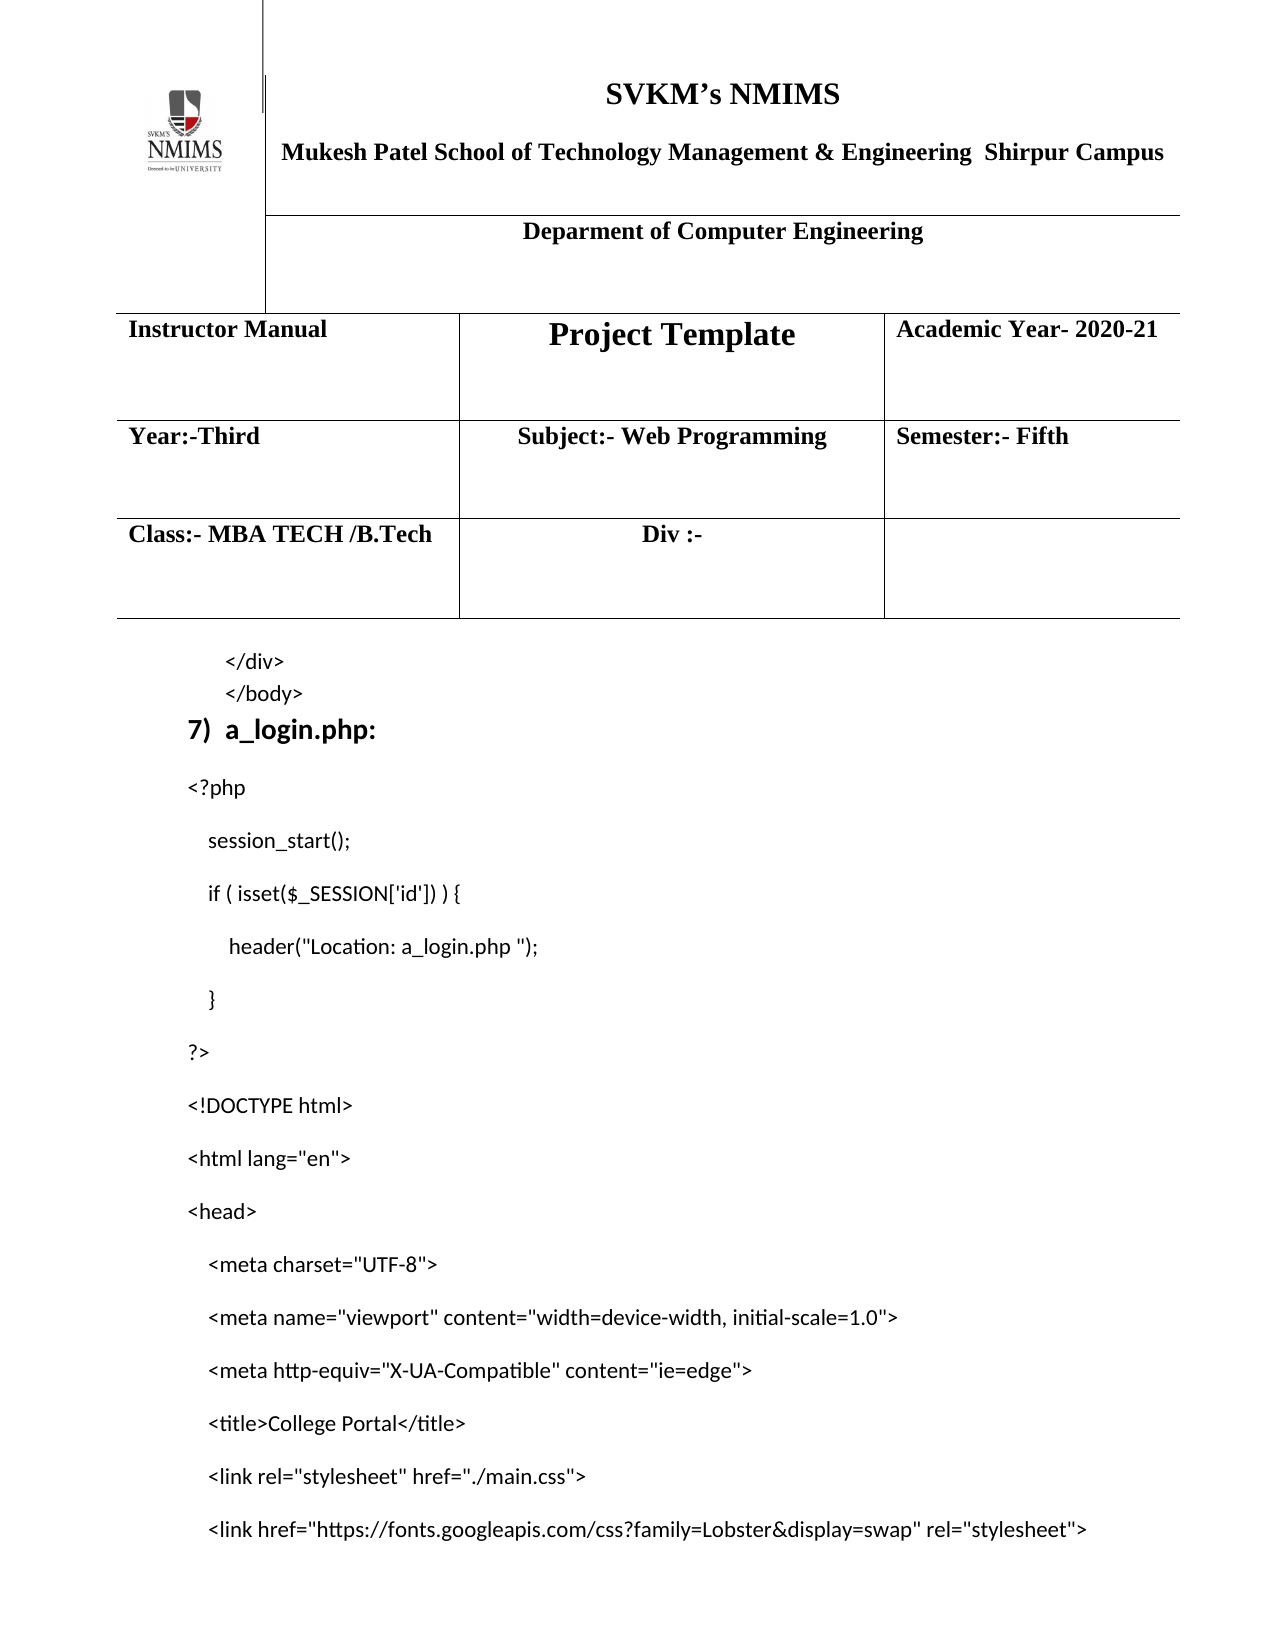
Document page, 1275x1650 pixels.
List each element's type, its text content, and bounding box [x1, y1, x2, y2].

text <link href="https://fonts.googleapis.com/css?family=Lobster&display=swap" rel="stylesheet"> [187, 1515, 1125, 1543]
text <!DOCTYPE html> [187, 1091, 1125, 1119]
text header("Location: a_login.php "); [187, 932, 1125, 960]
text if ( isset($_SESSION['id']) ) { [187, 879, 1125, 907]
text <?php [187, 773, 1125, 801]
text session_start(); [187, 826, 1125, 854]
text <meta charset="UTF-8"> [187, 1250, 1125, 1278]
list </div> [225, 647, 1125, 675]
list </body> [225, 679, 1125, 707]
text <html lang="en"> [187, 1144, 1125, 1172]
text } [187, 985, 1125, 1013]
text <title>College Portal</title> [187, 1409, 1125, 1437]
text <meta http-equiv="X-UA-Compatible" content="ie=edge"> [187, 1356, 1125, 1384]
list a_login.php: [187, 711, 1125, 747]
text ?> [187, 1038, 1125, 1066]
text <head> [187, 1197, 1125, 1225]
text <meta name="viewport" content="width=device-width, initial-scale=1.0"> [187, 1303, 1125, 1331]
text <link rel="stylesheet" href="./main.css"> [187, 1462, 1125, 1490]
picture [141, 89, 226, 171]
